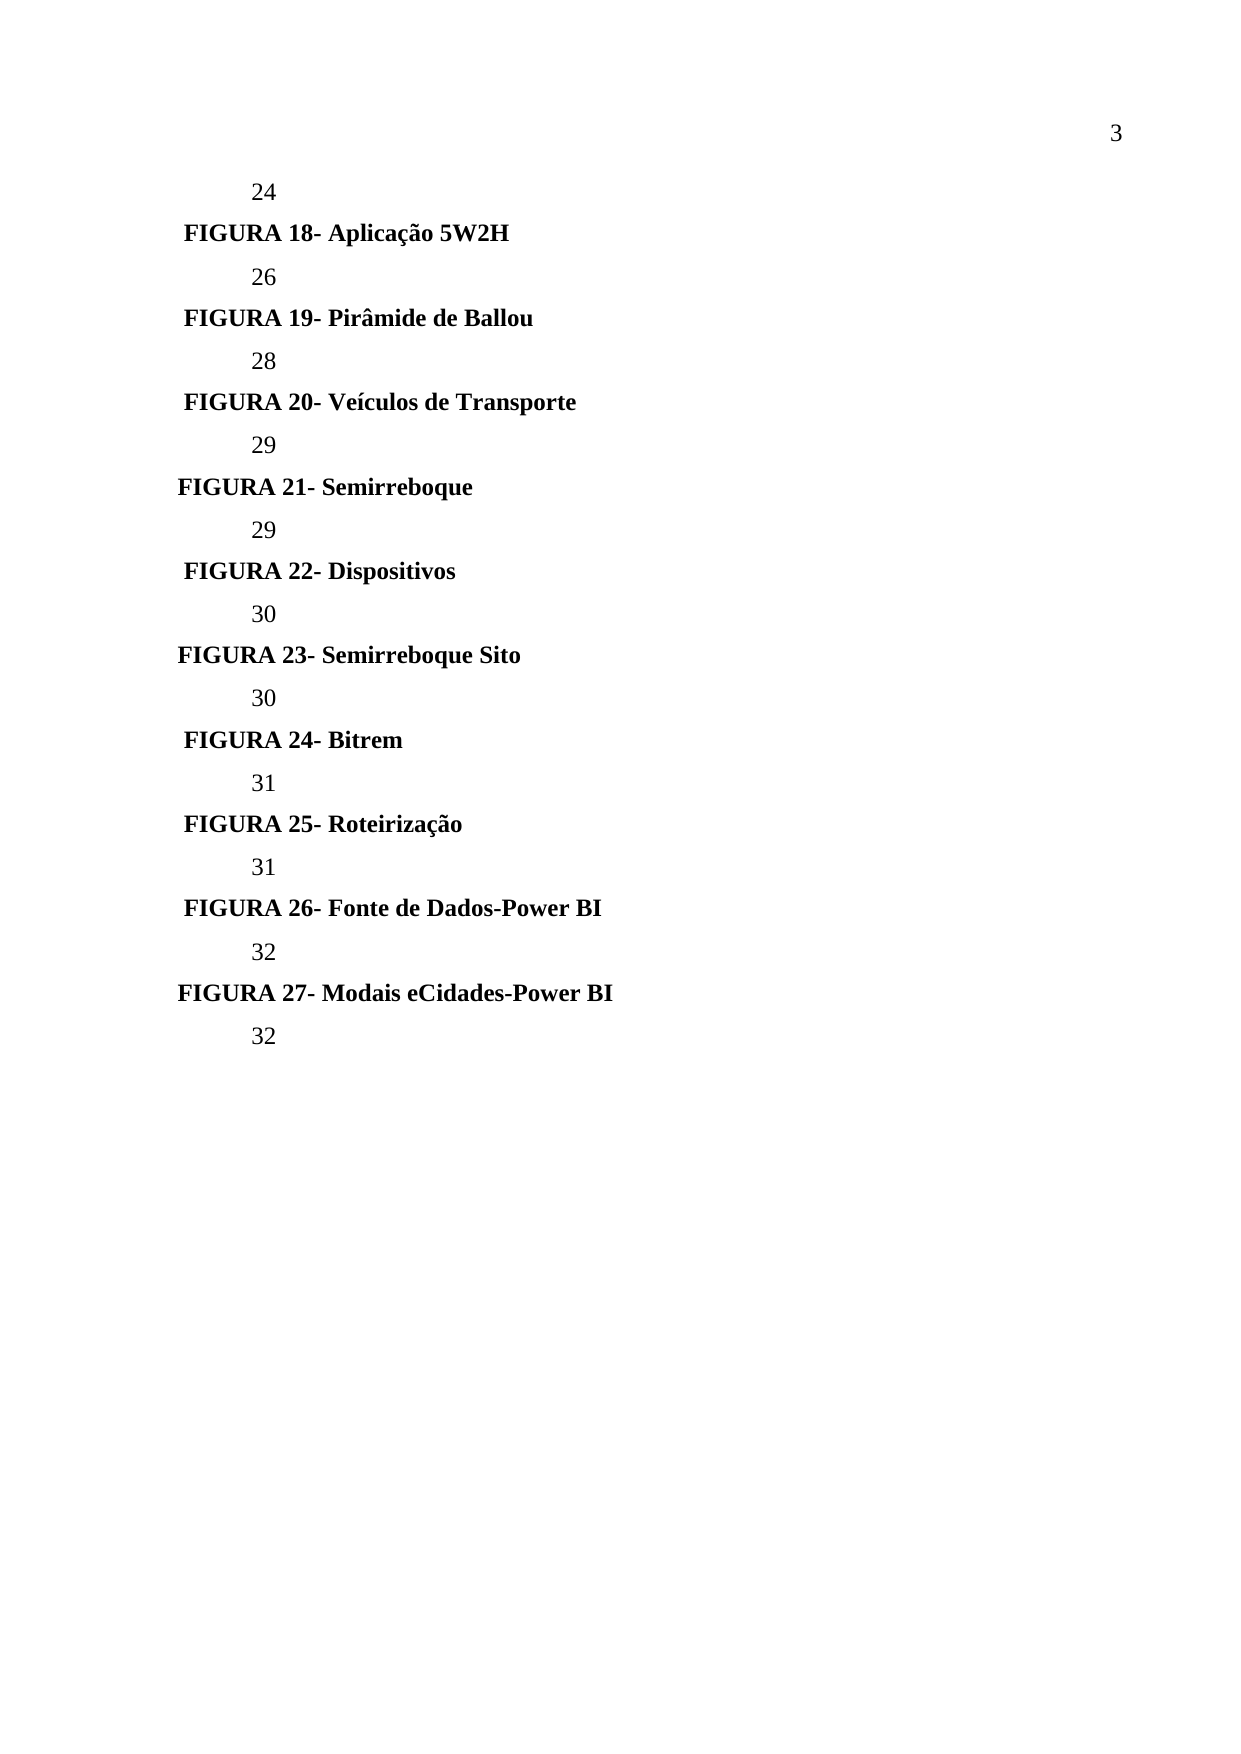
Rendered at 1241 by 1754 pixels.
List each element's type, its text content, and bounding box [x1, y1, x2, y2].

text FIGURA 26- Fonte de Dados-Power BI 32 [177, 893, 1122, 922]
text FIGURA 21- Semirreboque 29 [177, 472, 1122, 500]
text FIGURA 23- Semirreboque Sito 30 [177, 640, 1122, 669]
text FIGURA 27- Modais eCidades-Power BI 32 [177, 978, 1122, 1007]
text FIGURA 24- Bitrem 31 [177, 725, 1122, 753]
text FIGURA 18- Aplicação 5W2H 26 [177, 218, 1122, 247]
text FIGURA 20- Veículos de Transporte 29 [177, 387, 1122, 416]
text FIGURA 19- Pirâmide de Ballou 28 [177, 303, 1122, 332]
text FIGURA 25- Roteirização 31 [177, 809, 1122, 838]
text FIGURA 22- Dispositivos 30 [177, 556, 1122, 585]
